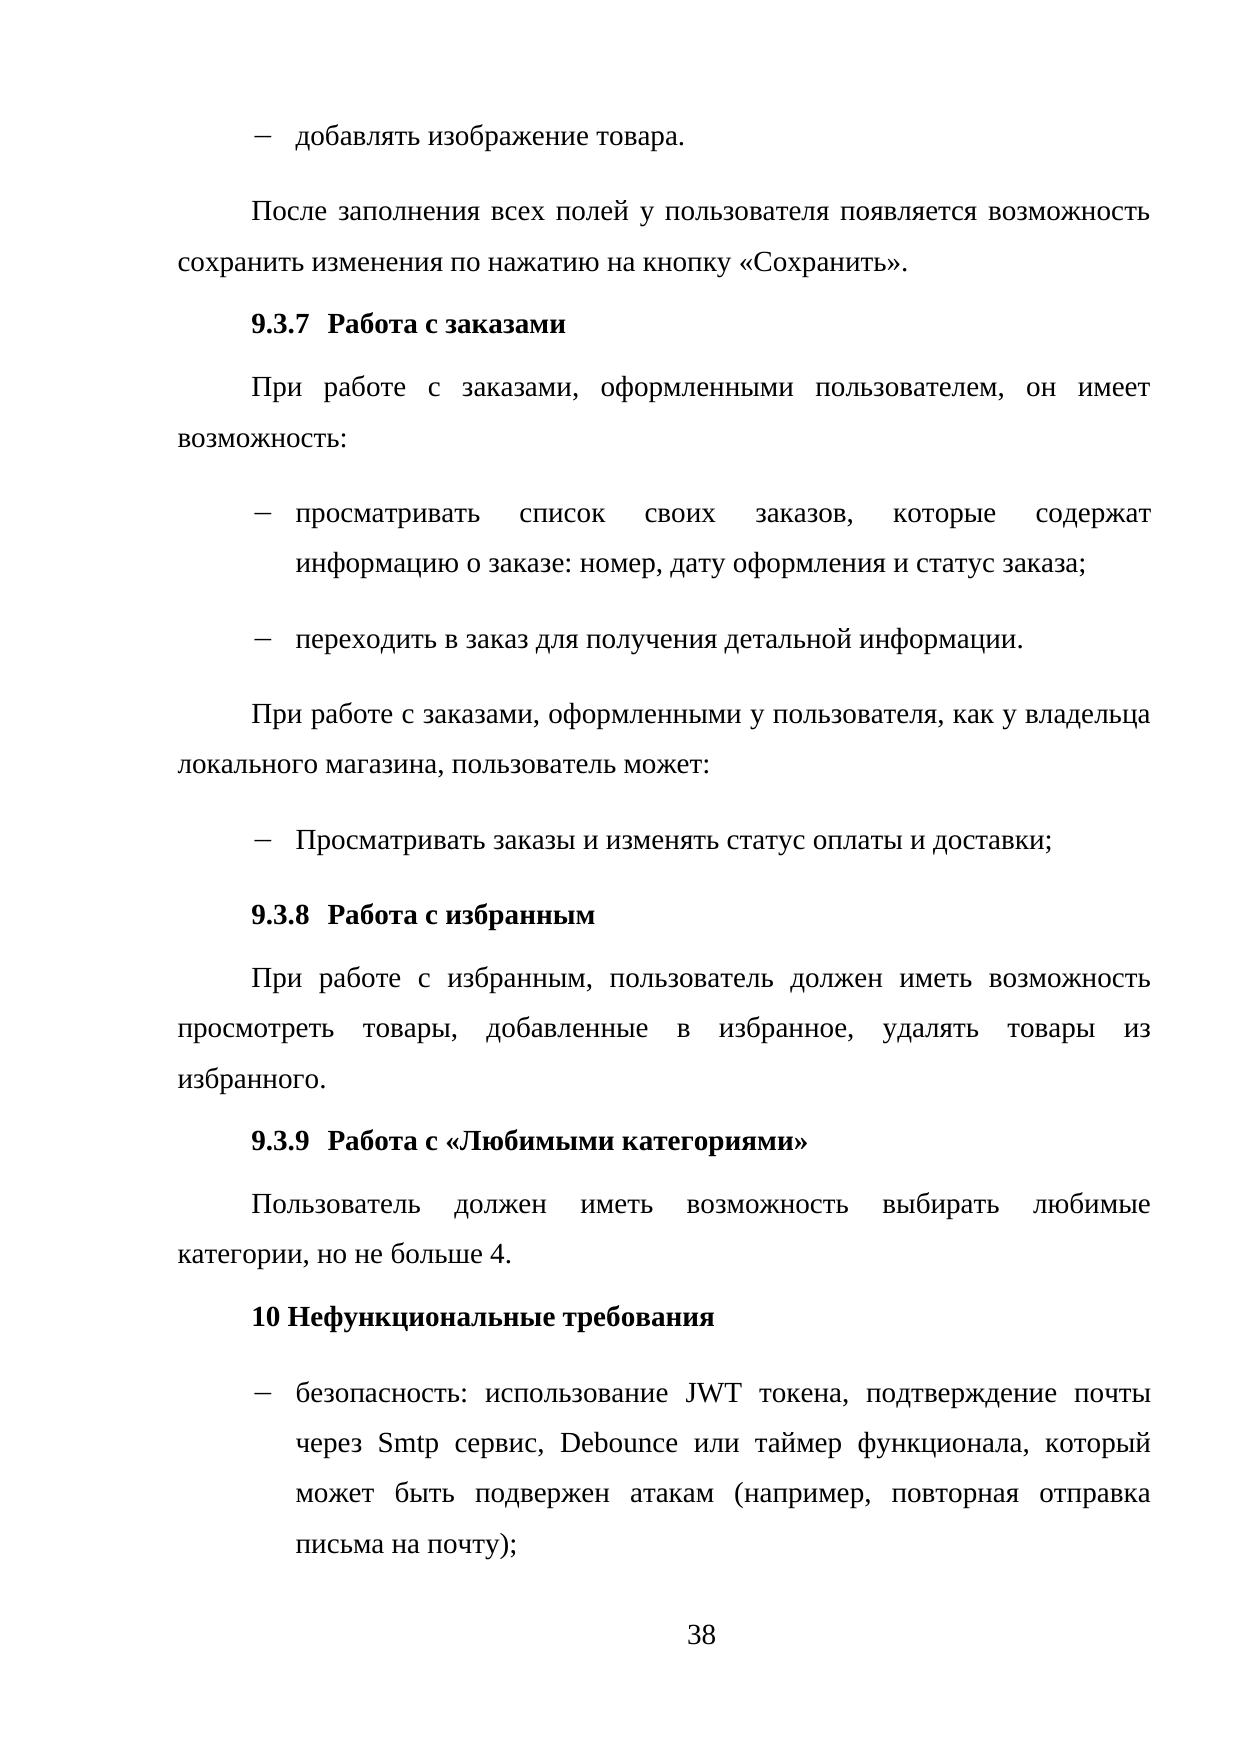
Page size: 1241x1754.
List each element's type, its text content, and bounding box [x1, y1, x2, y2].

text Просматривать заказы и изменять статус оплаты и доставки; [251, 822, 1152, 856]
text добавлять изображение товара. [251, 118, 1152, 152]
text безопасность: использование JWT токена, подтверждение почты через Smtp сервис, Debounce или таймер функционала, который может быть подвержен атакам (например, повторная отправка письма на почту); [251, 1375, 1152, 1559]
text При работе с заказами, оформленными у пользователя, как у владельца локального магазина, пользователь может: [177, 696, 1152, 780]
text При работе с избранным, пользователь должен иметь возможность просмотреть товары, добавленные в избранное, удалять товары из избранного. [177, 960, 1152, 1094]
text После заполнения всех полей у пользователя появляется возможность сохранить изменения по нажатию на кнопку «Сохранить». [177, 193, 1152, 277]
text Нефункциональные требования [251, 1299, 1152, 1333]
text просматривать список своих заказов, которые содержат информацию о заказе: номер, дату оформления и статус заказа; [251, 495, 1152, 579]
text переходить в заказ для получения детальной информации. [251, 621, 1152, 654]
text Работа с «Любимыми категориями» [251, 1123, 1152, 1157]
text При работе с заказами, оформленными пользователем, он имеет возможность: [177, 369, 1152, 453]
text Работа с заказами [251, 307, 1152, 340]
text Работа с избранным [251, 897, 1152, 931]
text Пользователь должен иметь возможность выбирать любимые категории, но не больше 4. [177, 1186, 1152, 1270]
